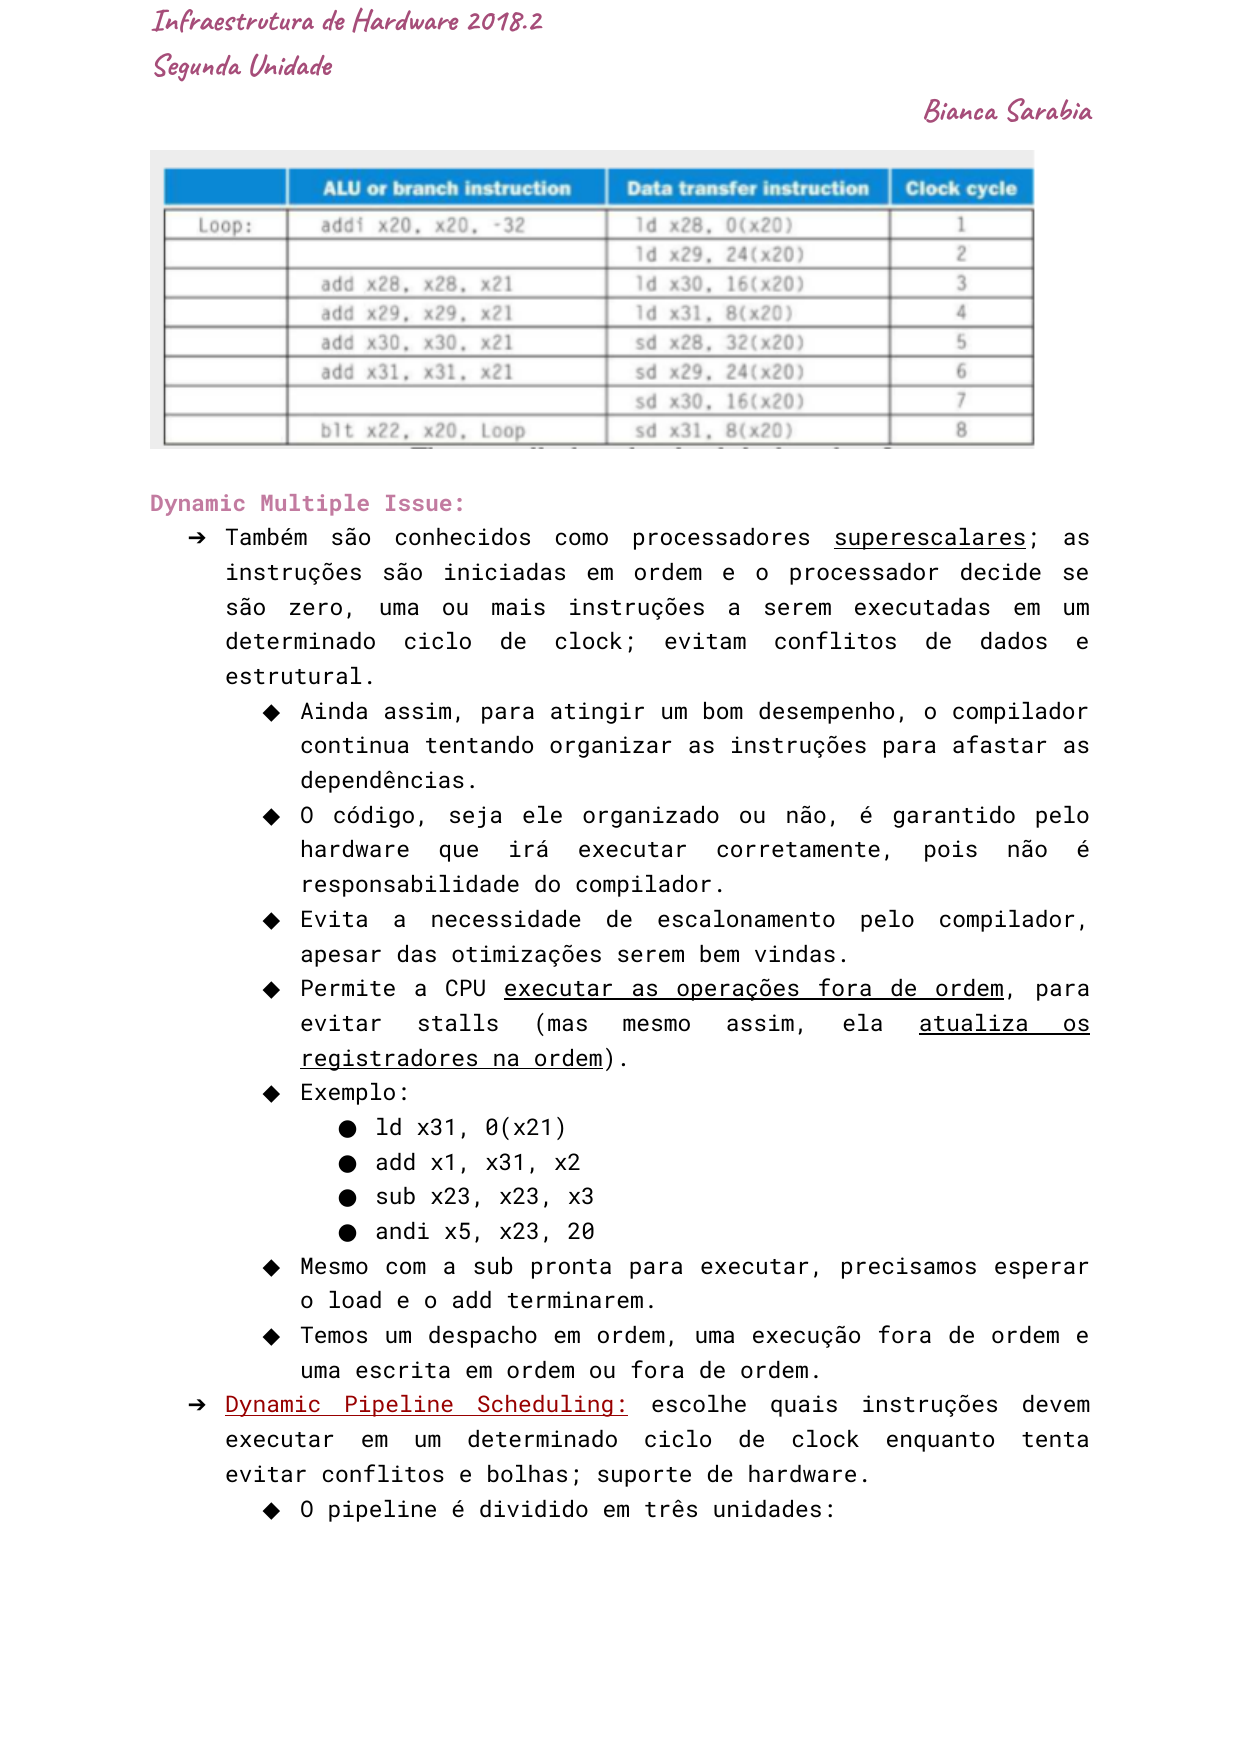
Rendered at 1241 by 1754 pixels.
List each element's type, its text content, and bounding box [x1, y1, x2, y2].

list Ainda assim, para atingir um bom desempenho, o compilador continua tentando organizar as instruções para afastar as dependências. [262, 695, 1090, 795]
list ld x31, 0(x21) [337, 1111, 1090, 1142]
text Dynamic Multiple Issue: [150, 487, 1090, 517]
picture [150, 150, 1069, 449]
list add x1, x31, x2 [337, 1146, 1090, 1176]
list Mesmo com a sub pronta para executar, precisamos esperar o load e o add terminarem. [262, 1250, 1090, 1315]
list Permite a CPU executar as operações fora de ordem, para evitar stalls (mas mesmo assim, ela atualiza os registradores na ordem). [262, 973, 1090, 1072]
list Temos um despacho em ordem, uma execução fora de ordem e uma escrita em ordem ou fora de ordem. [262, 1319, 1090, 1384]
list Exemplo: [262, 1077, 1090, 1107]
list Também são conhecidos como processadores superescalares; as instruções são iniciadas em ordem e o processador decide se são zero, uma ou mais instruções a serem executadas em um determinado ciclo de clock; evitam conflitos de dados e estrutural. [187, 522, 1090, 691]
list O pipeline é dividido em três unidades: [262, 1493, 1090, 1523]
list sub x23, x23, x3 [337, 1181, 1090, 1211]
list andi x5, x23, 20 [337, 1215, 1090, 1246]
list O código, seja ele organizado ou não, é garantido pelo hardware que irá executar corretamente, pois não é responsabilidade do compilador. [262, 799, 1090, 899]
list Dynamic Pipeline Scheduling: escolhe quais instruções devem executar em um determinado ciclo de clock enquanto tenta evitar conflitos e bolhas; suporte de hardware. [187, 1389, 1090, 1488]
list Evita a necessidade de escalonamento pelo compilador, apesar das otimizações serem bem vindas. [262, 903, 1090, 968]
